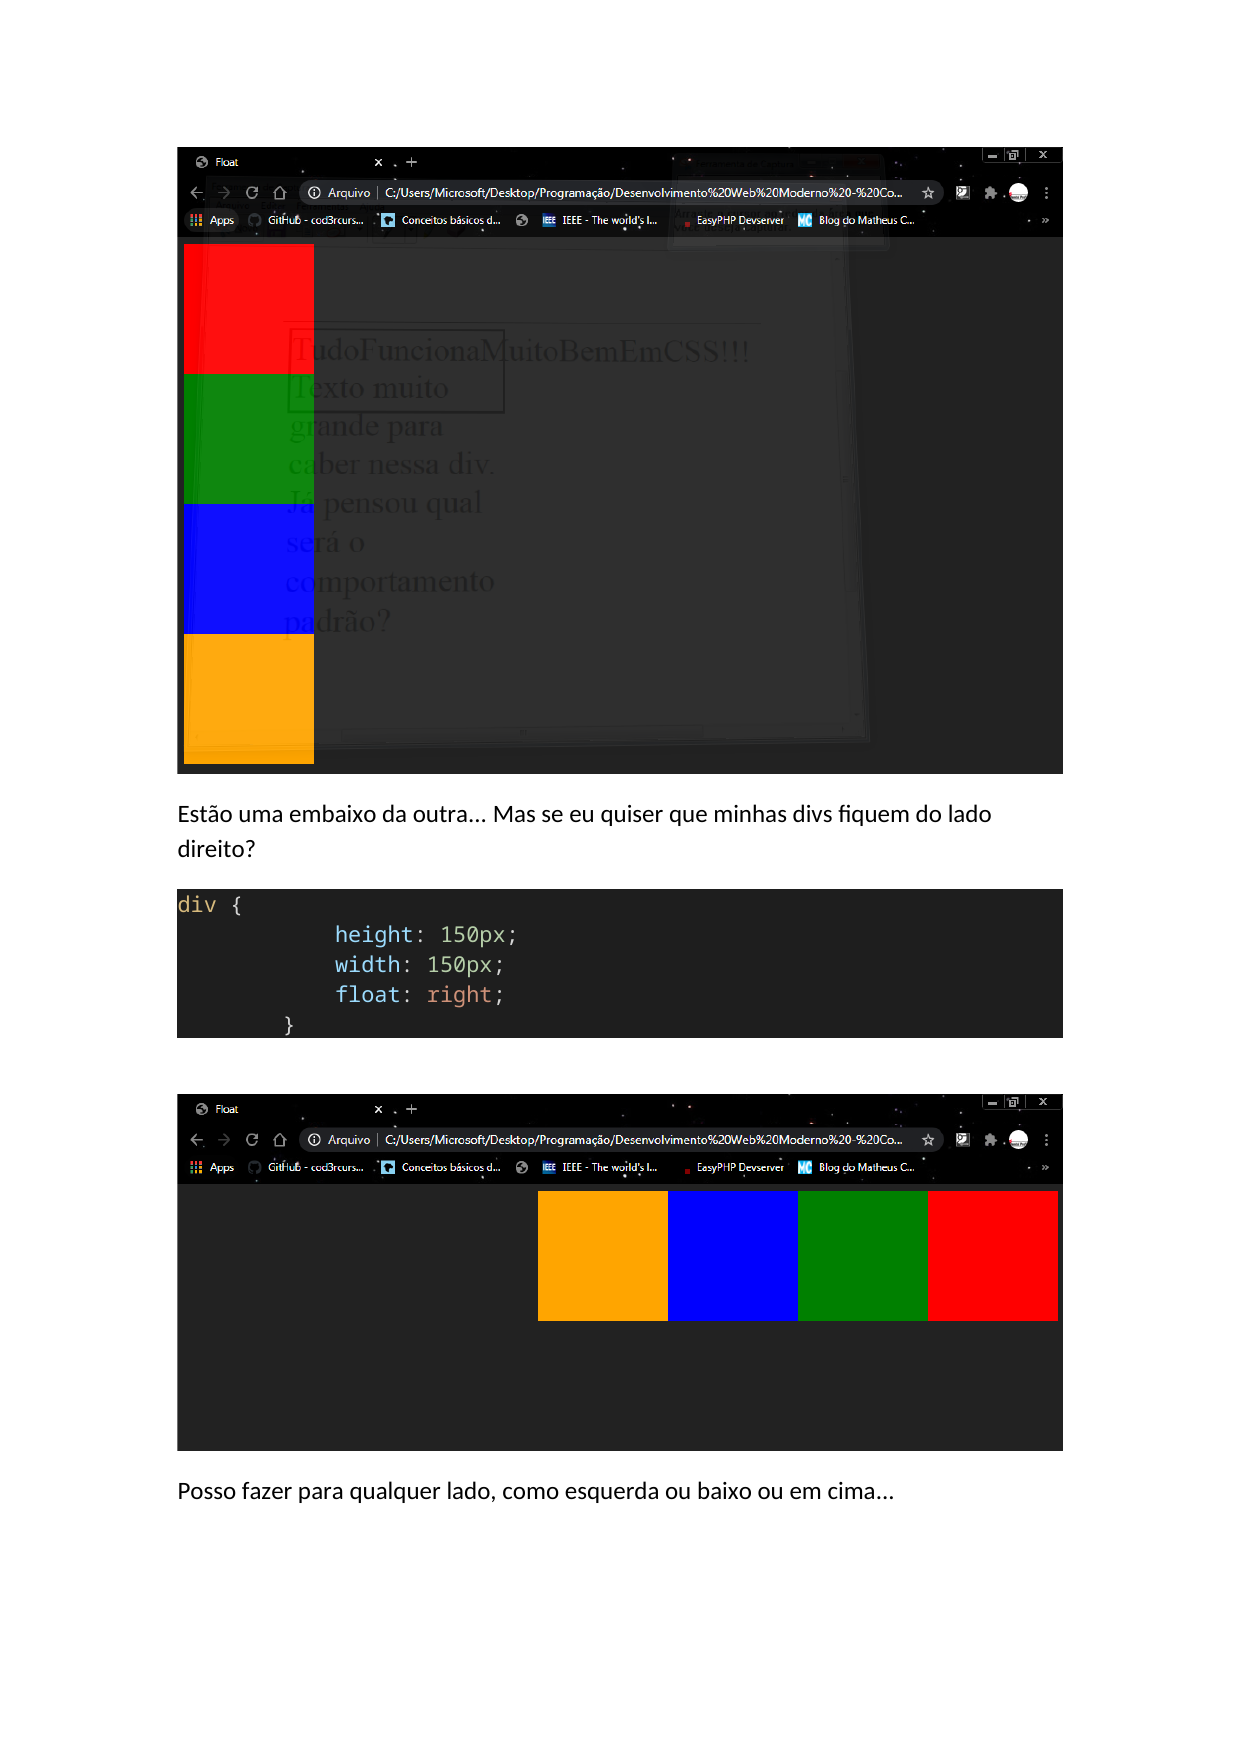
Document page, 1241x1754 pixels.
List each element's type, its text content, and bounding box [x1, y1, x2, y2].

text Estão uma embaixo da outra... Mas se eu quiser que minhas divs fiquem do lado direito? [177, 799, 1063, 864]
text Posso fazer para qualquer lado, como esquerda ou baixo ou em cima... [177, 1475, 1063, 1506]
picture [177, 1094, 1063, 1451]
text width: 150px; [177, 949, 1063, 979]
text div { [177, 889, 1063, 919]
text float: right; [177, 979, 1063, 1009]
text height: 150px; [177, 919, 1063, 949]
text } [177, 1009, 1063, 1038]
picture [177, 147, 1063, 774]
